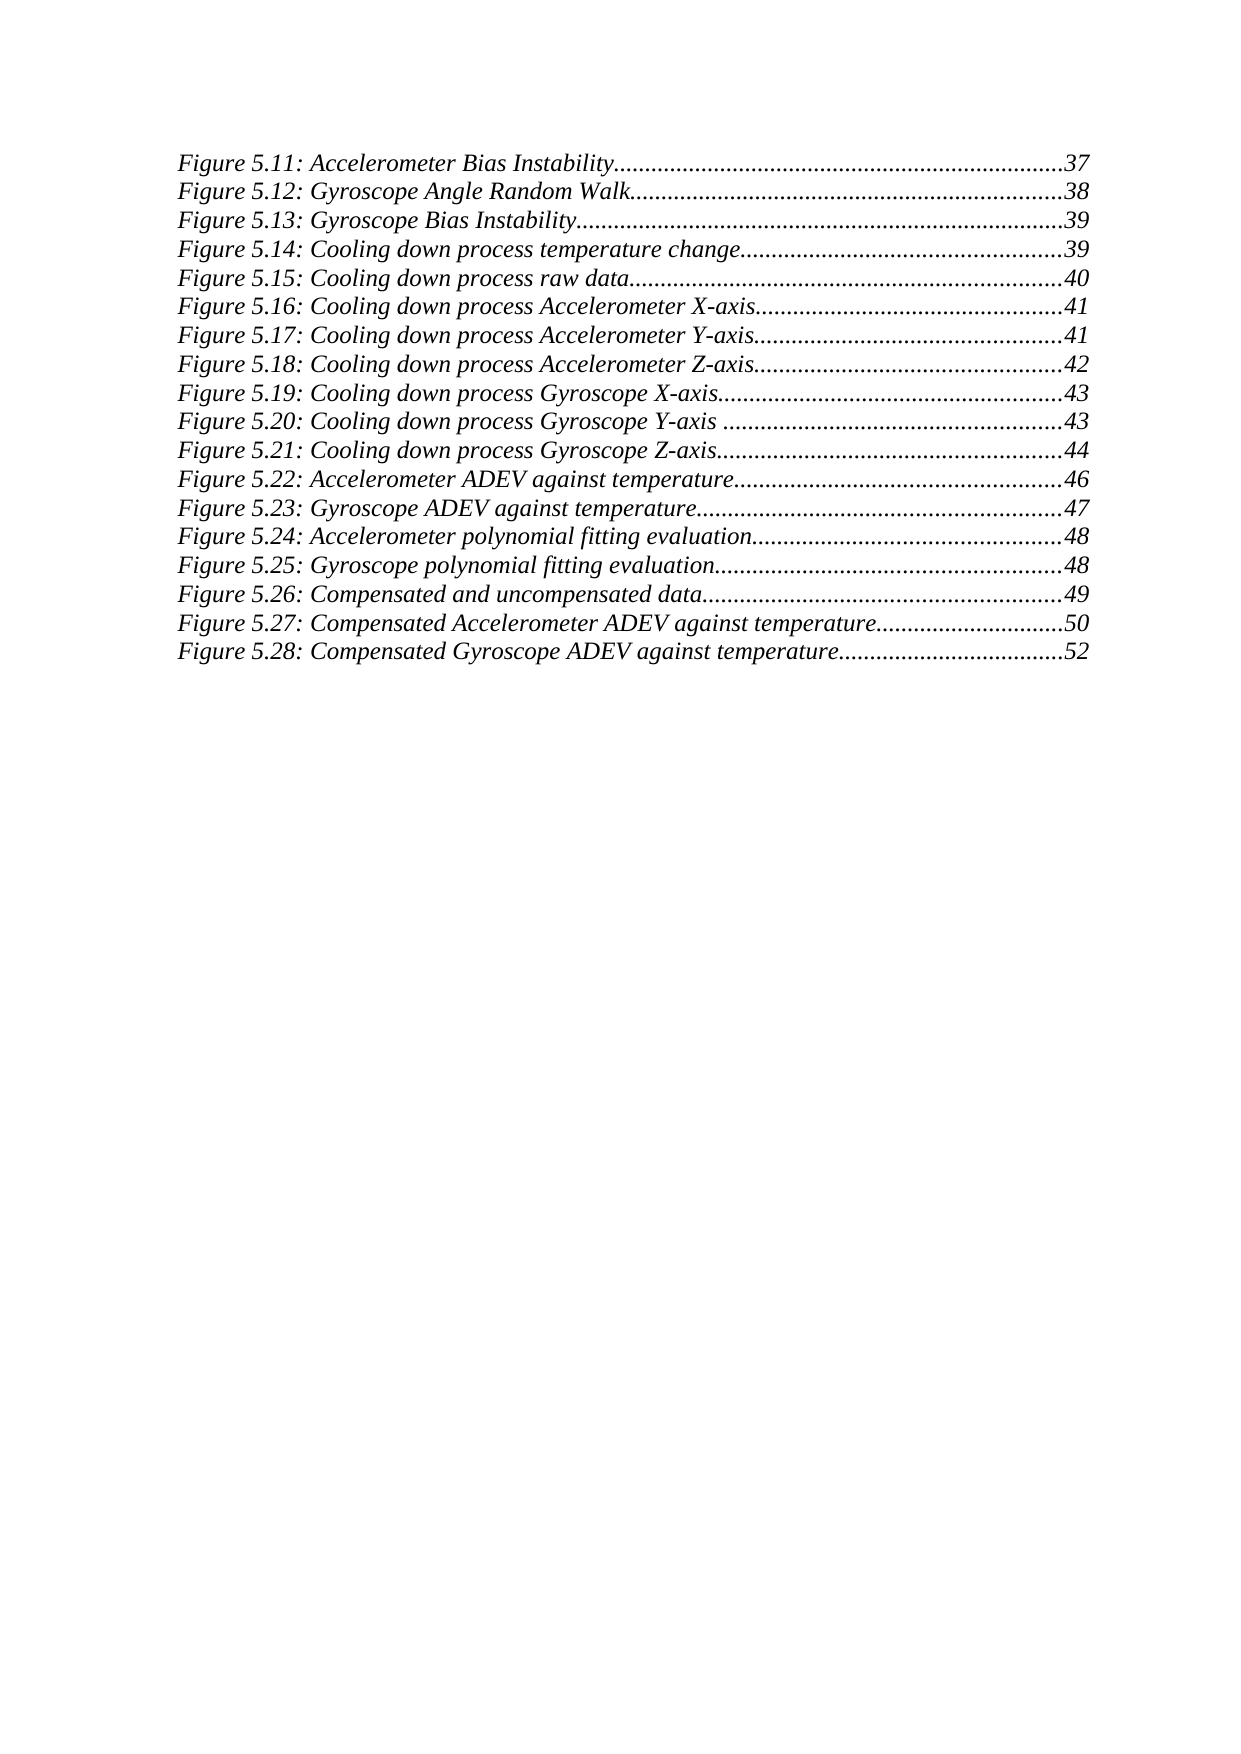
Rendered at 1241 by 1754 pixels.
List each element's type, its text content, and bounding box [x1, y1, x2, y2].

text Figure 5.21: Cooling down process Gyroscope Z-axis 44 [177, 435, 1122, 464]
text Figure 5.13: Gyroscope Bias Instability 39 [177, 205, 1122, 234]
text Figure 5.14: Cooling down process temperature change 39 [177, 234, 1122, 263]
text Figure 5.26: Compensated and uncompensated data 49 [177, 579, 1122, 608]
text Figure 5.24: Accelerometer polynomial fitting evaluation 48 [177, 521, 1122, 550]
text Figure 5.16: Cooling down process Accelerometer X-axis 41 [177, 291, 1122, 320]
text Figure 5.20: Cooling down process Gyroscope Y-axis 43 [177, 406, 1122, 435]
text Figure 5.22: Accelerometer ADEV against temperature 46 [177, 464, 1122, 493]
text Figure 5.27: Compensated Accelerometer ADEV against temperature 50 [177, 608, 1122, 636]
text Figure 5.17: Cooling down process Accelerometer Y-axis 41 [177, 320, 1122, 349]
text Figure 5.23: Gyroscope ADEV against temperature 47 [177, 493, 1122, 521]
text Figure 5.28: Compensated Gyroscope ADEV against temperature 52 [177, 636, 1122, 665]
text Figure 5.19: Cooling down process Gyroscope X-axis 43 [177, 378, 1122, 406]
text Figure 5.18: Cooling down process Accelerometer Z-axis 42 [177, 349, 1122, 378]
text Figure 5.25: Gyroscope polynomial fitting evaluation 48 [177, 550, 1122, 579]
text Figure 5.15: Cooling down process raw data 40 [177, 263, 1122, 291]
text Figure 5.11: Accelerometer Bias Instability 37 [177, 148, 1122, 176]
text Figure 5.12: Gyroscope Angle Random Walk 38 [177, 176, 1122, 205]
